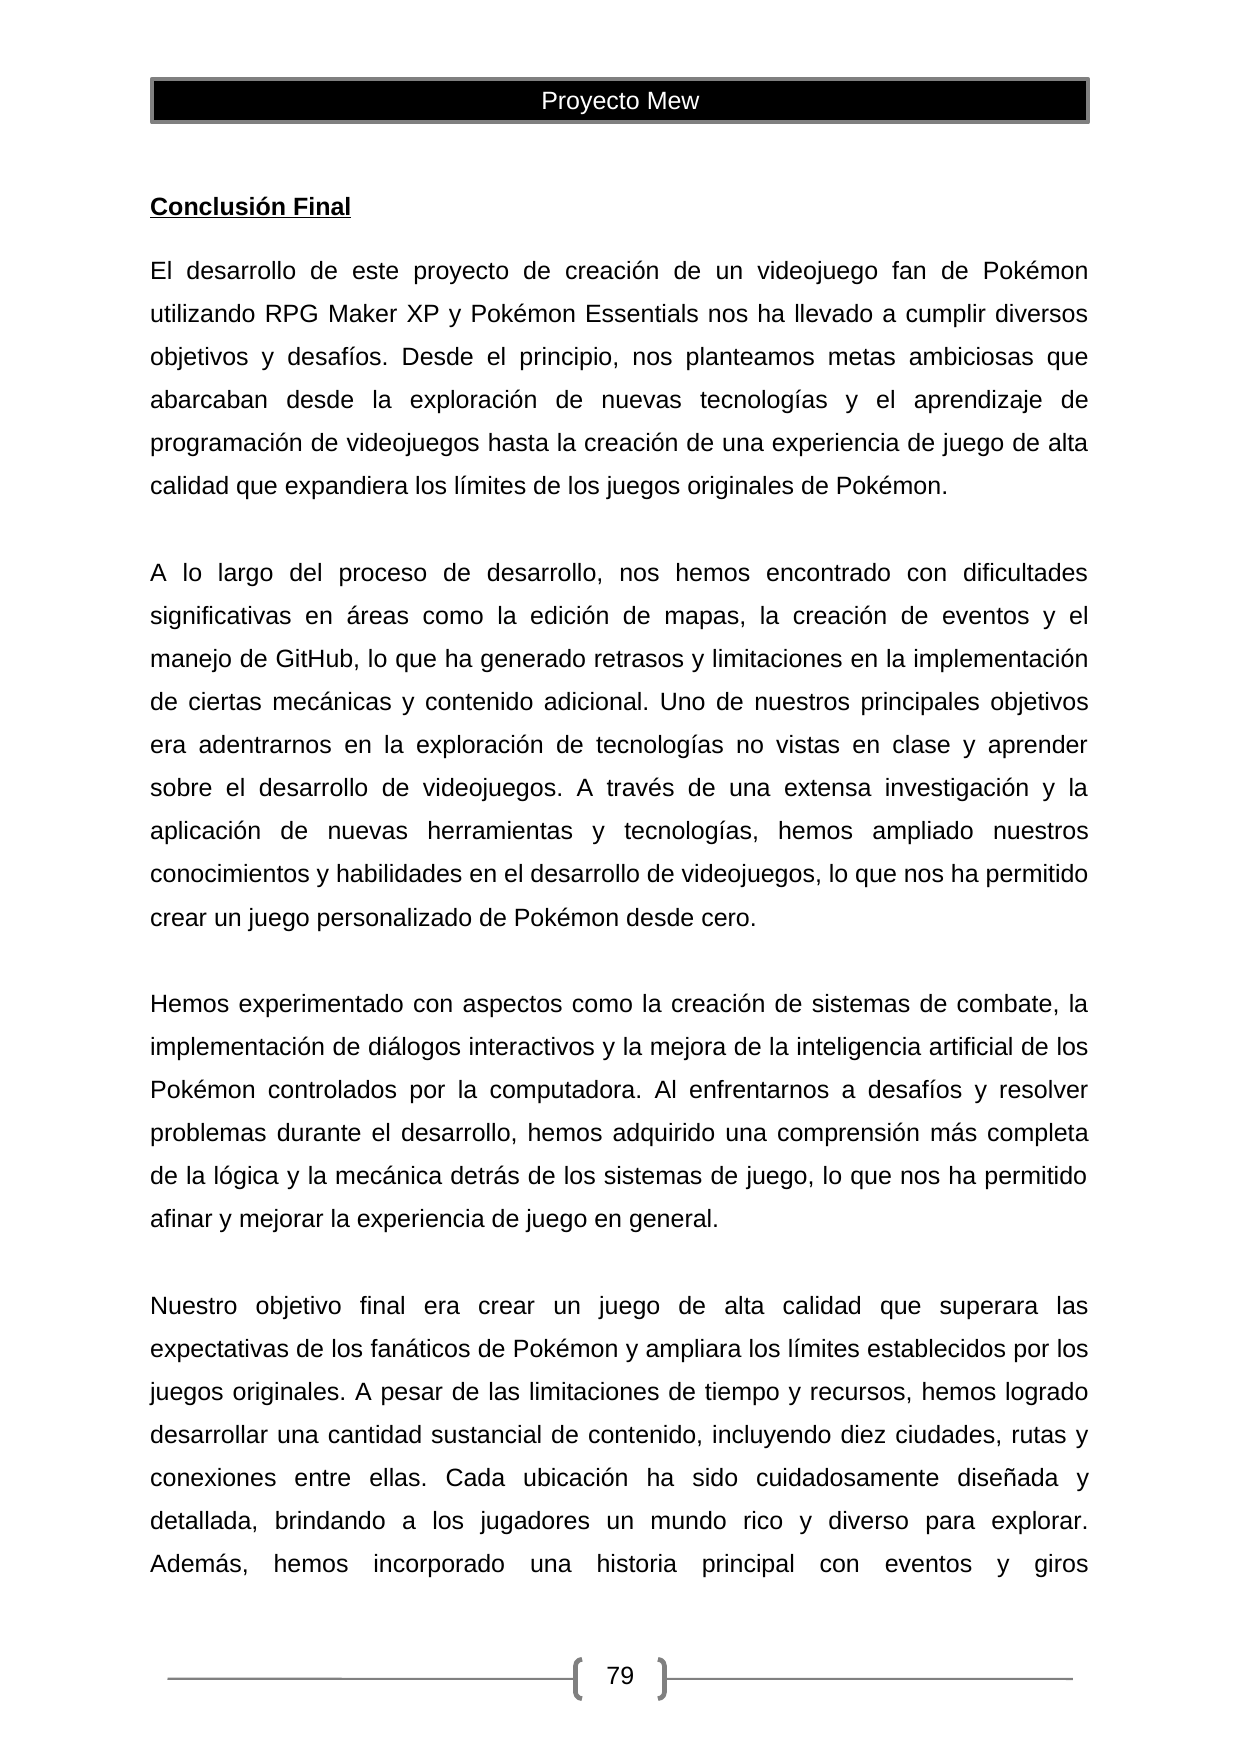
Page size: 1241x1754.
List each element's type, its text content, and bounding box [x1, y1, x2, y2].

subtitle Conclusión Final [150, 192, 1090, 220]
text A lo largo del proceso de desarrollo, nos hemos encontrado con dificultades significativas en áreas como la edición de mapas, la creación de eventos y el manejo de GitHub, lo que ha generado retrasos y limitaciones en la implementación de ciertas mecánicas y contenido adicional. Uno de nuestros principales objetivos era adentrarnos en la exploración de tecnologías no vistas en clase y aprender sobre el desarrollo de videojuegos. A través de una extensa investigación y la aplicación de nuevas herramientas y tecnologías, hemos ampliado nuestros conocimientos y habilidades en el desarrollo de videojuegos, lo que nos ha permitido crear un juego personalizado de Pokémon desde cero. [150, 557, 1090, 931]
text Hemos experimentado con aspectos como la creación de sistemas de combate, la implementación de diálogos interactivos y la mejora de la inteligencia artificial de los Pokémon controlados por la computadora. Al enfrentarnos a desafíos y resolver problemas durante el desarrollo, hemos adquirido una comprensión más completa de la lógica y la mecánica detrás de los sistemas de juego, lo que nos ha permitido afinar y mejorar la experiencia de juego en general. [150, 989, 1090, 1233]
text El desarrollo de este proyecto de creación de un videojuego fan de Pokémon utilizando RPG Maker XP y Pokémon Essentials nos ha llevado a cumplir diversos objetivos y desafíos. Desde el principio, nos planteamos metas ambiciosas que abarcaban desde la exploración de nuevas tecnologías y el aprendizaje de programación de videojuegos hasta la creación de una experiencia de juego de alta calidad que expandiera los límites de los juegos originales de Pokémon. [150, 256, 1090, 500]
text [150, 1291, 1090, 1578]
